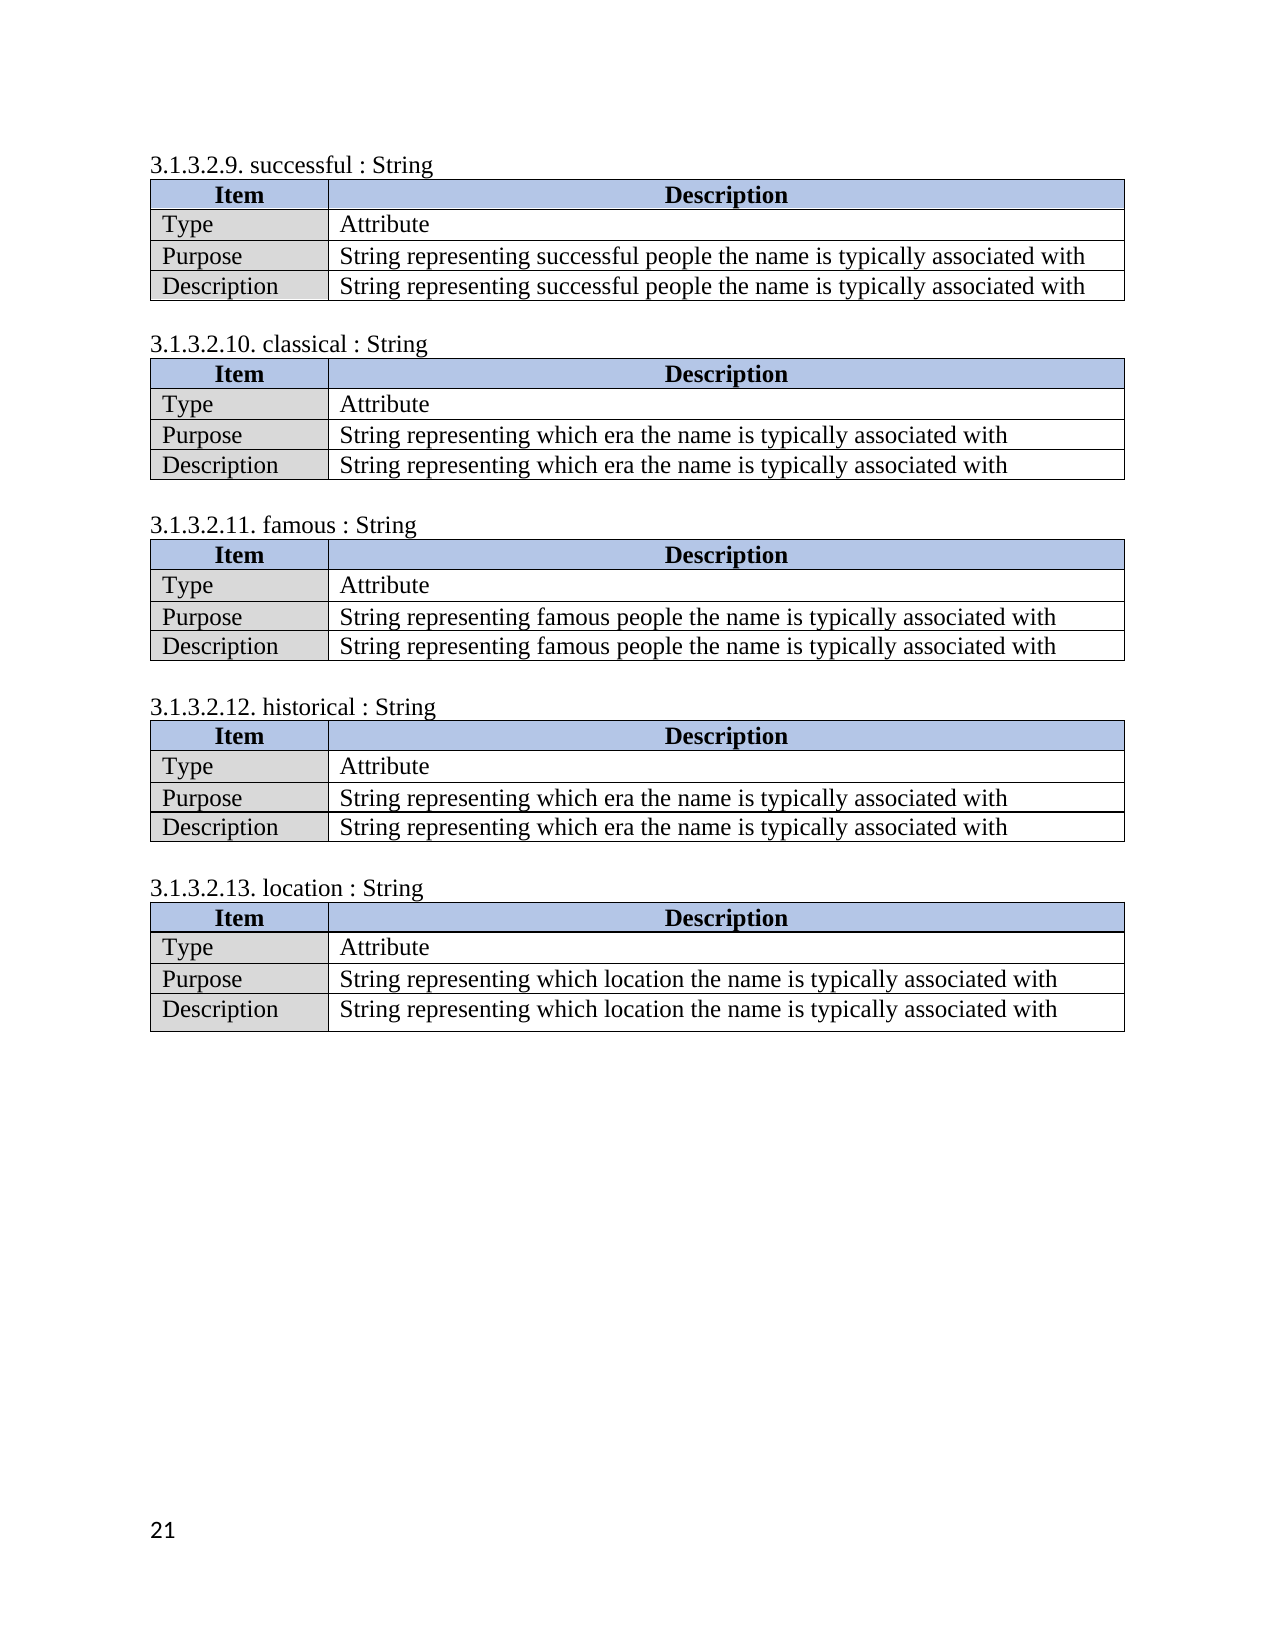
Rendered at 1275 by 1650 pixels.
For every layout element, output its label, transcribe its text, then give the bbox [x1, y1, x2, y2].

table_cell Attribute [329, 210, 1124, 240]
table_cell Purpose [151, 964, 328, 993]
table_cell String representing famous people the name is typically associated with [329, 631, 1124, 660]
table_cell Purpose [151, 783, 328, 811]
table_cell Type [151, 389, 328, 419]
table_cell String representing which era the name is typically associated with [329, 813, 1124, 841]
table_header Item [151, 180, 328, 208]
table_cell Attribute [329, 933, 1124, 963]
table_header Description [329, 180, 1124, 208]
table_header Item [151, 359, 328, 388]
list location : String [150, 873, 1125, 902]
table_cell Description [151, 271, 328, 299]
table_cell Purpose [151, 420, 328, 449]
table_cell String representing which location the name is typically associated with [329, 964, 1124, 993]
table_header Item [151, 540, 328, 569]
table_header Description [329, 721, 1124, 750]
table_header Item [151, 721, 328, 750]
table_header Description [329, 359, 1124, 388]
table_cell Type [151, 751, 328, 782]
table_cell String representing successful people the name is typically associated with [329, 241, 1124, 270]
table_cell Type [151, 933, 328, 963]
table_cell Description [151, 813, 328, 841]
table_cell Attribute [329, 751, 1124, 782]
table_cell Attribute [329, 389, 1124, 419]
table_cell Type [151, 210, 328, 240]
table_cell String representing which era the name is typically associated with [329, 450, 1124, 479]
list historical : String [150, 692, 1125, 720]
table_cell Description [151, 450, 328, 479]
table_header Description [329, 903, 1124, 931]
list classical : String [150, 329, 1125, 358]
table_header Item [151, 903, 328, 931]
table_cell Purpose [151, 602, 328, 630]
table_cell Purpose [151, 241, 328, 270]
table_cell String representing famous people the name is typically associated with [329, 602, 1124, 630]
table_header Description [329, 540, 1124, 569]
list successful : String [150, 150, 1125, 179]
table_cell Type [151, 570, 328, 601]
list famous : String [150, 511, 1125, 539]
table_cell String representing which era the name is typically associated with [329, 783, 1124, 811]
table_cell Attribute [329, 570, 1124, 601]
table_cell Description [151, 994, 328, 1031]
table_cell String representing which location the name is typically associated with [329, 994, 1124, 1031]
table_cell String representing successful people the name is typically associated with [329, 271, 1124, 299]
table_cell Description [151, 631, 328, 660]
table_cell String representing which era the name is typically associated with [329, 420, 1124, 449]
